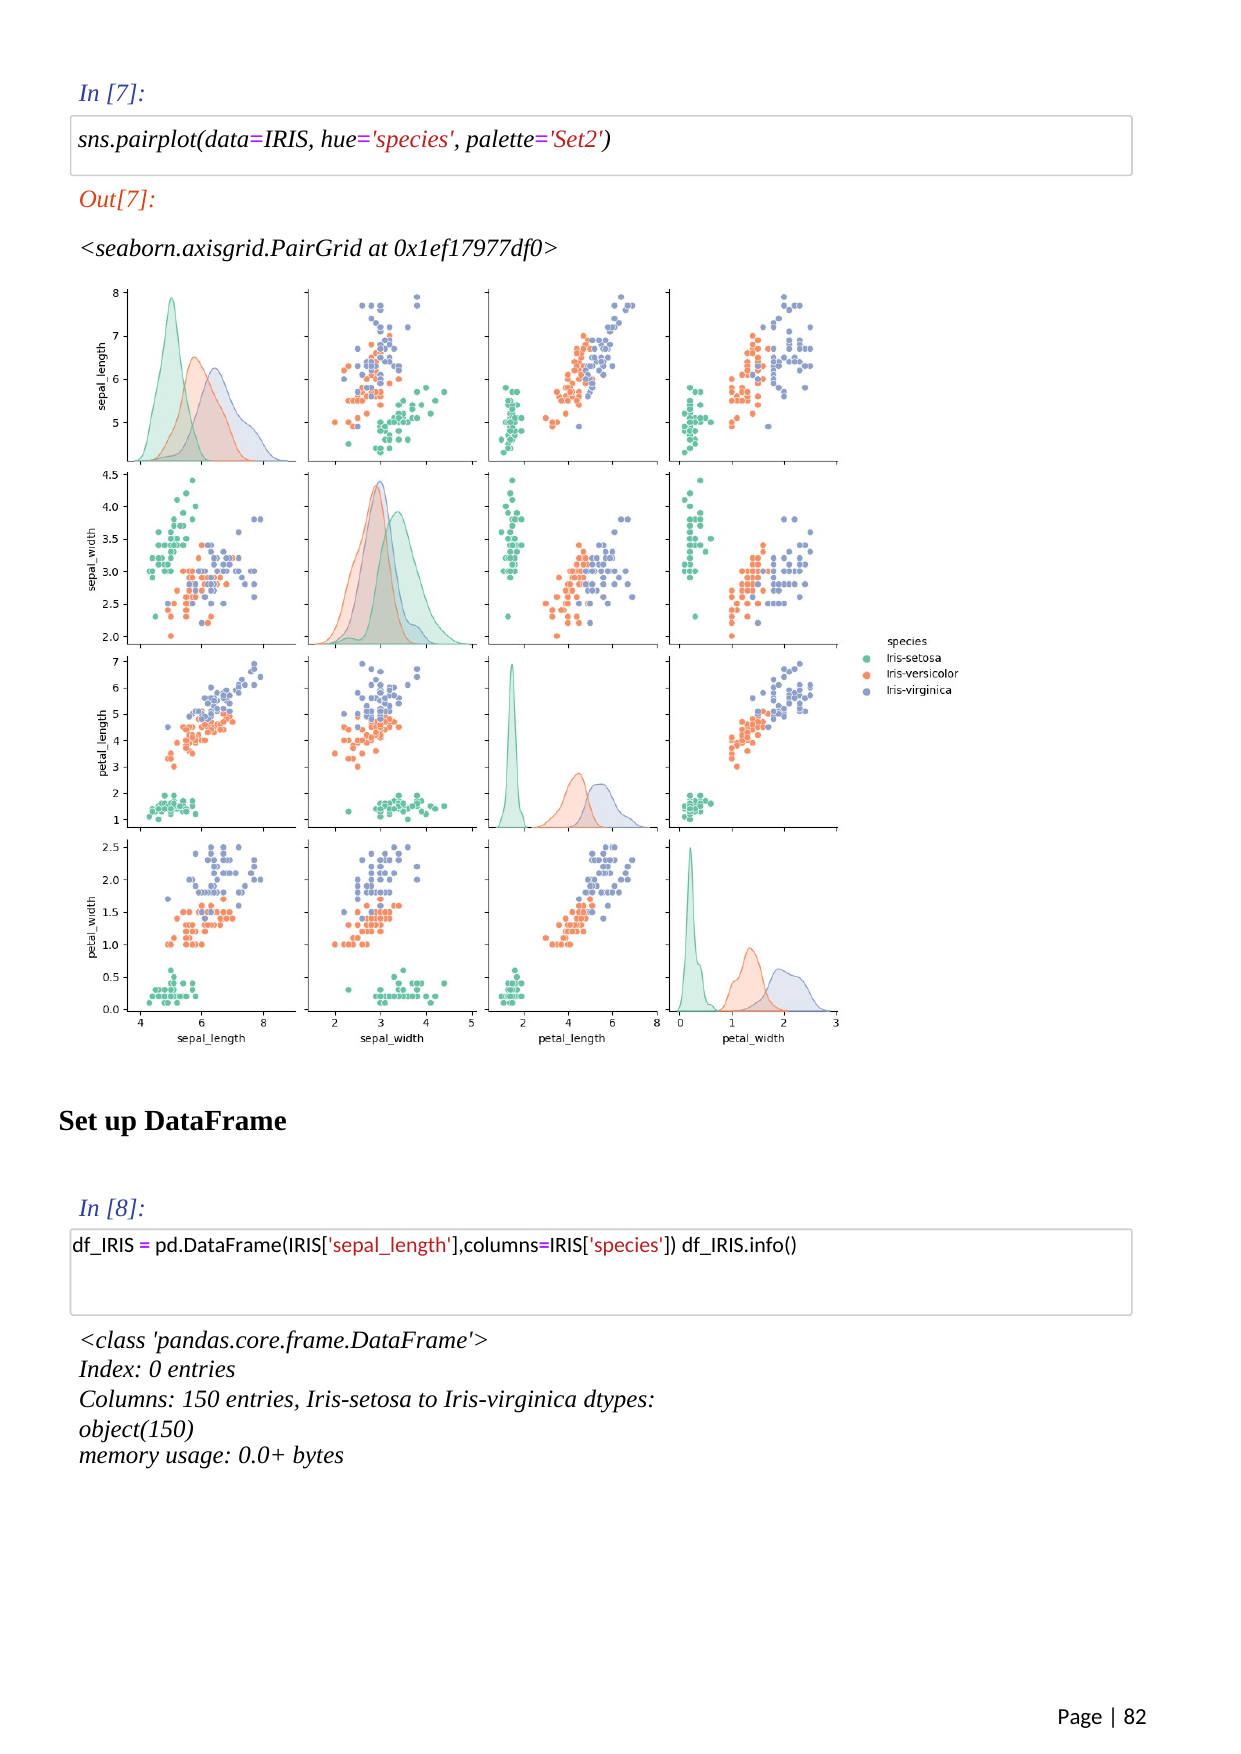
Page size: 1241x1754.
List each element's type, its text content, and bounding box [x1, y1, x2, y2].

text <class 'pandas.core.frame.DataFrame'> Index: 0 entries [78, 1229, 526, 1383]
picture [87, 288, 959, 1045]
text Out[7]: [78, 184, 1146, 213]
text Set up DataFrame [58, 1103, 1146, 1136]
text Columns: 150 entries, Iris-setosa to Iris-virginica dtypes: object(150) [78, 1384, 694, 1442]
text memory usage: 0.0+ bytes [78, 1443, 1146, 1469]
text In [8]: [78, 1193, 1146, 1222]
text <seaborn.axisgrid.PairGrid at 0x1ef17977df0> [78, 233, 1146, 261]
